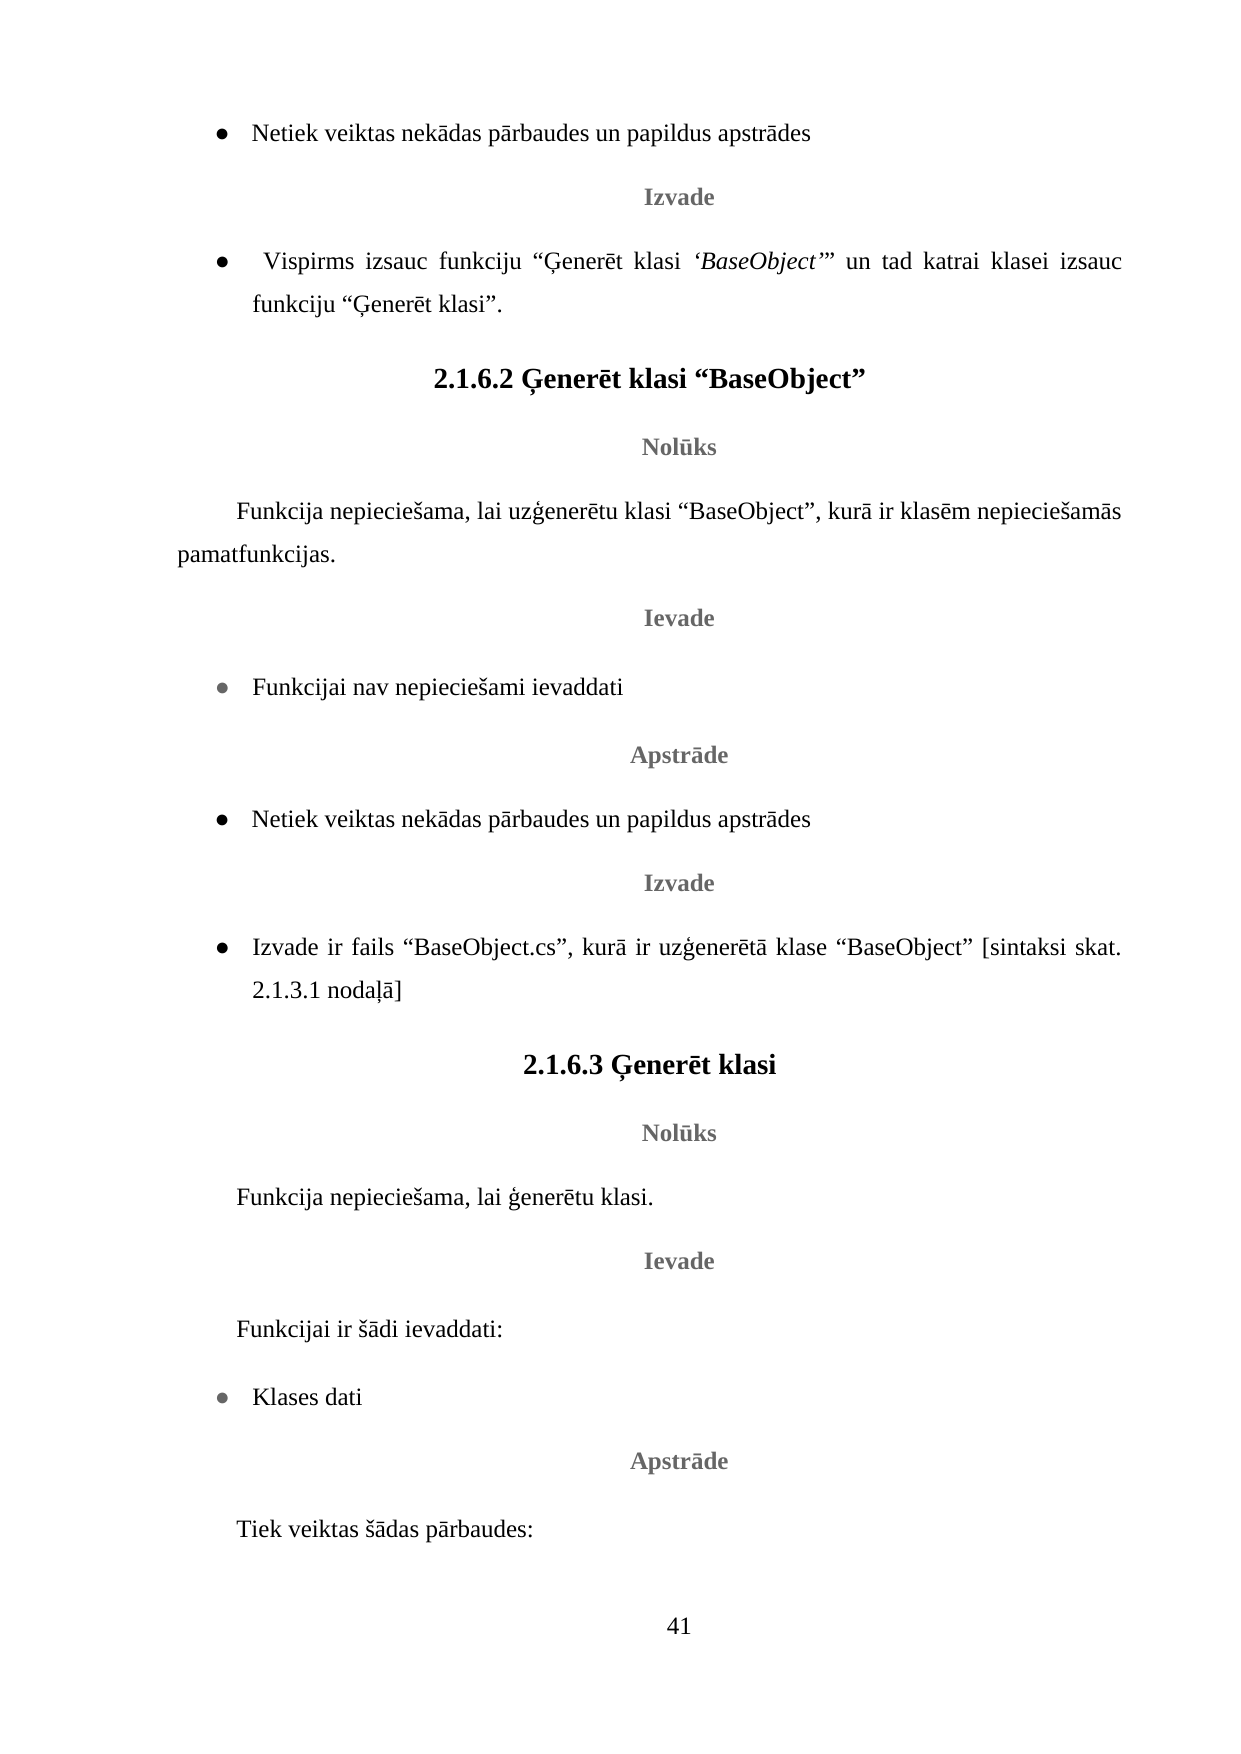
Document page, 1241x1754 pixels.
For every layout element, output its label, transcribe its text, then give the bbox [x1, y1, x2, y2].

text Ievade [177, 603, 1122, 632]
list Klases dati [214, 1382, 1122, 1411]
subtitle 2.1.6.2 Ģenerēt klasi “BaseObject” [177, 361, 1122, 395]
text Tiek veiktas šādas pārbaudes: [177, 1514, 1122, 1543]
text Izvade [177, 182, 1122, 211]
subtitle 2.1.6.3 Ģenerēt klasi [177, 1047, 1122, 1081]
text Apstrāde [177, 1446, 1122, 1475]
text Ievade [177, 1246, 1122, 1275]
list Funkcijai nav nepieciešami ievaddati [214, 672, 1122, 700]
text Nolūks [177, 432, 1122, 461]
list Vispirms izsauc funkciju “Ģenerēt klasi ‘BaseObject’” un tad katrai klasei izsauc funkciju “Ģenerēt klasi”. [214, 246, 1122, 318]
text Apstrāde [177, 740, 1122, 768]
list Izvade ir fails “BaseObject.cs”, kurā ir uzģenerētā klase “BaseObject” [sintaksi skat. 2.1.3.1 nodaļā] [214, 932, 1122, 1003]
text Izvade [177, 868, 1122, 896]
text Funkcijai ir šādi ievaddati: [177, 1314, 1122, 1343]
text Nolūks [177, 1118, 1122, 1147]
list Netiek veiktas nekādas pārbaudes un papildus apstrādes [214, 804, 1122, 832]
text Funkcija nepieciešama, lai ģenerētu klasi. [177, 1182, 1122, 1211]
text Funkcija nepieciešama, lai uzģenerētu klasi “BaseObject”, kurā ir klasēm nepieciešamās pamatfunkcijas. [177, 496, 1122, 568]
list Netiek veiktas nekādas pārbaudes un papildus apstrādes [214, 118, 1122, 147]
